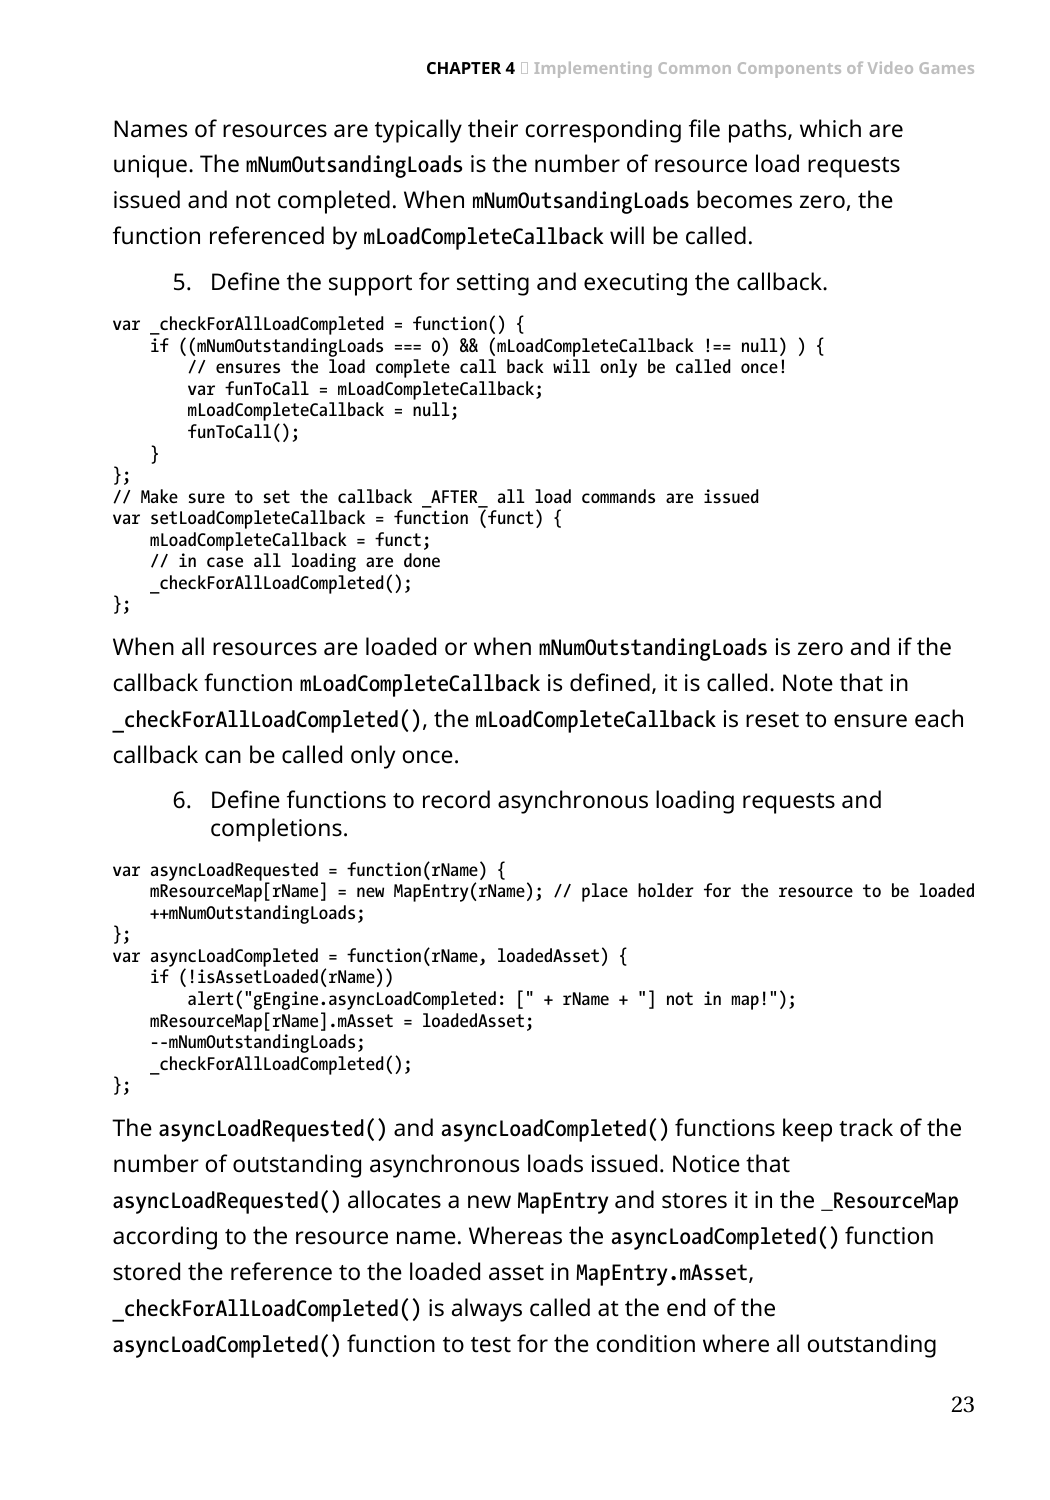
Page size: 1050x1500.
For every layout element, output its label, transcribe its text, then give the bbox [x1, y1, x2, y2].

text ++mNumOutstandingLoads; [112, 905, 975, 924]
text var asyncLoadRequested = function(rName) { [112, 862, 975, 881]
text _checkForAllLoadCompleted(); [112, 1056, 975, 1075]
text _checkForAllLoadCompleted(); [112, 575, 975, 594]
text }; [112, 468, 975, 486]
text var funToCall = mLoadCompleteCallback; [112, 381, 975, 400]
text // in case all loading are done [112, 554, 975, 573]
text funToCall(); [112, 424, 975, 443]
text --mNumOutstandingLoads; [112, 1035, 975, 1053]
text }; [112, 597, 975, 616]
text } [112, 446, 975, 465]
text }; [112, 927, 975, 946]
text // ensures the load complete call back will only be called once! [112, 360, 975, 378]
list Define functions to record asynchronous loading requests and completions. [172, 787, 885, 841]
text alert("gEngine.asyncLoadCompleted: [" + rName + "] not in map!"); [112, 992, 975, 1010]
text var asyncLoadCompleted = function(rName, loadedAsset) { [112, 948, 975, 967]
list Define the support for setting and executing the callback. [172, 269, 885, 296]
text mResourceMap[rName] = new MapEntry(rName); // place holder for the resource to be loaded [112, 884, 975, 903]
text var _checkForAllLoadCompleted = function() { [112, 317, 975, 335]
text }; [112, 1078, 975, 1097]
text if ((mNumOutstandingLoads === 0) && (mLoadCompleteCallback !== null) ) { [112, 338, 975, 357]
text mLoadCompleteCallback = funct; [112, 532, 975, 551]
text var setLoadCompleteCallback = function (funct) { [112, 511, 975, 529]
text // Make sure to set the callback _AFTER_ all load commands are issued [112, 489, 975, 508]
text if (!isAssetLoaded(rName)) [112, 970, 975, 989]
text mLoadCompleteCallback = null; [112, 403, 975, 422]
text mResourceMap[rName].mAsset = loadedAsset; [112, 1013, 975, 1032]
text When all resources are loaded or when mNumOutstandingLoads is zero and if the callback function mLoadCompleteCallback is defined, it is called. Note that in _checkForAllLoadCompleted(), the mLoadCompleteCallback is reset to ensure each callback can be called only once. [112, 631, 975, 770]
